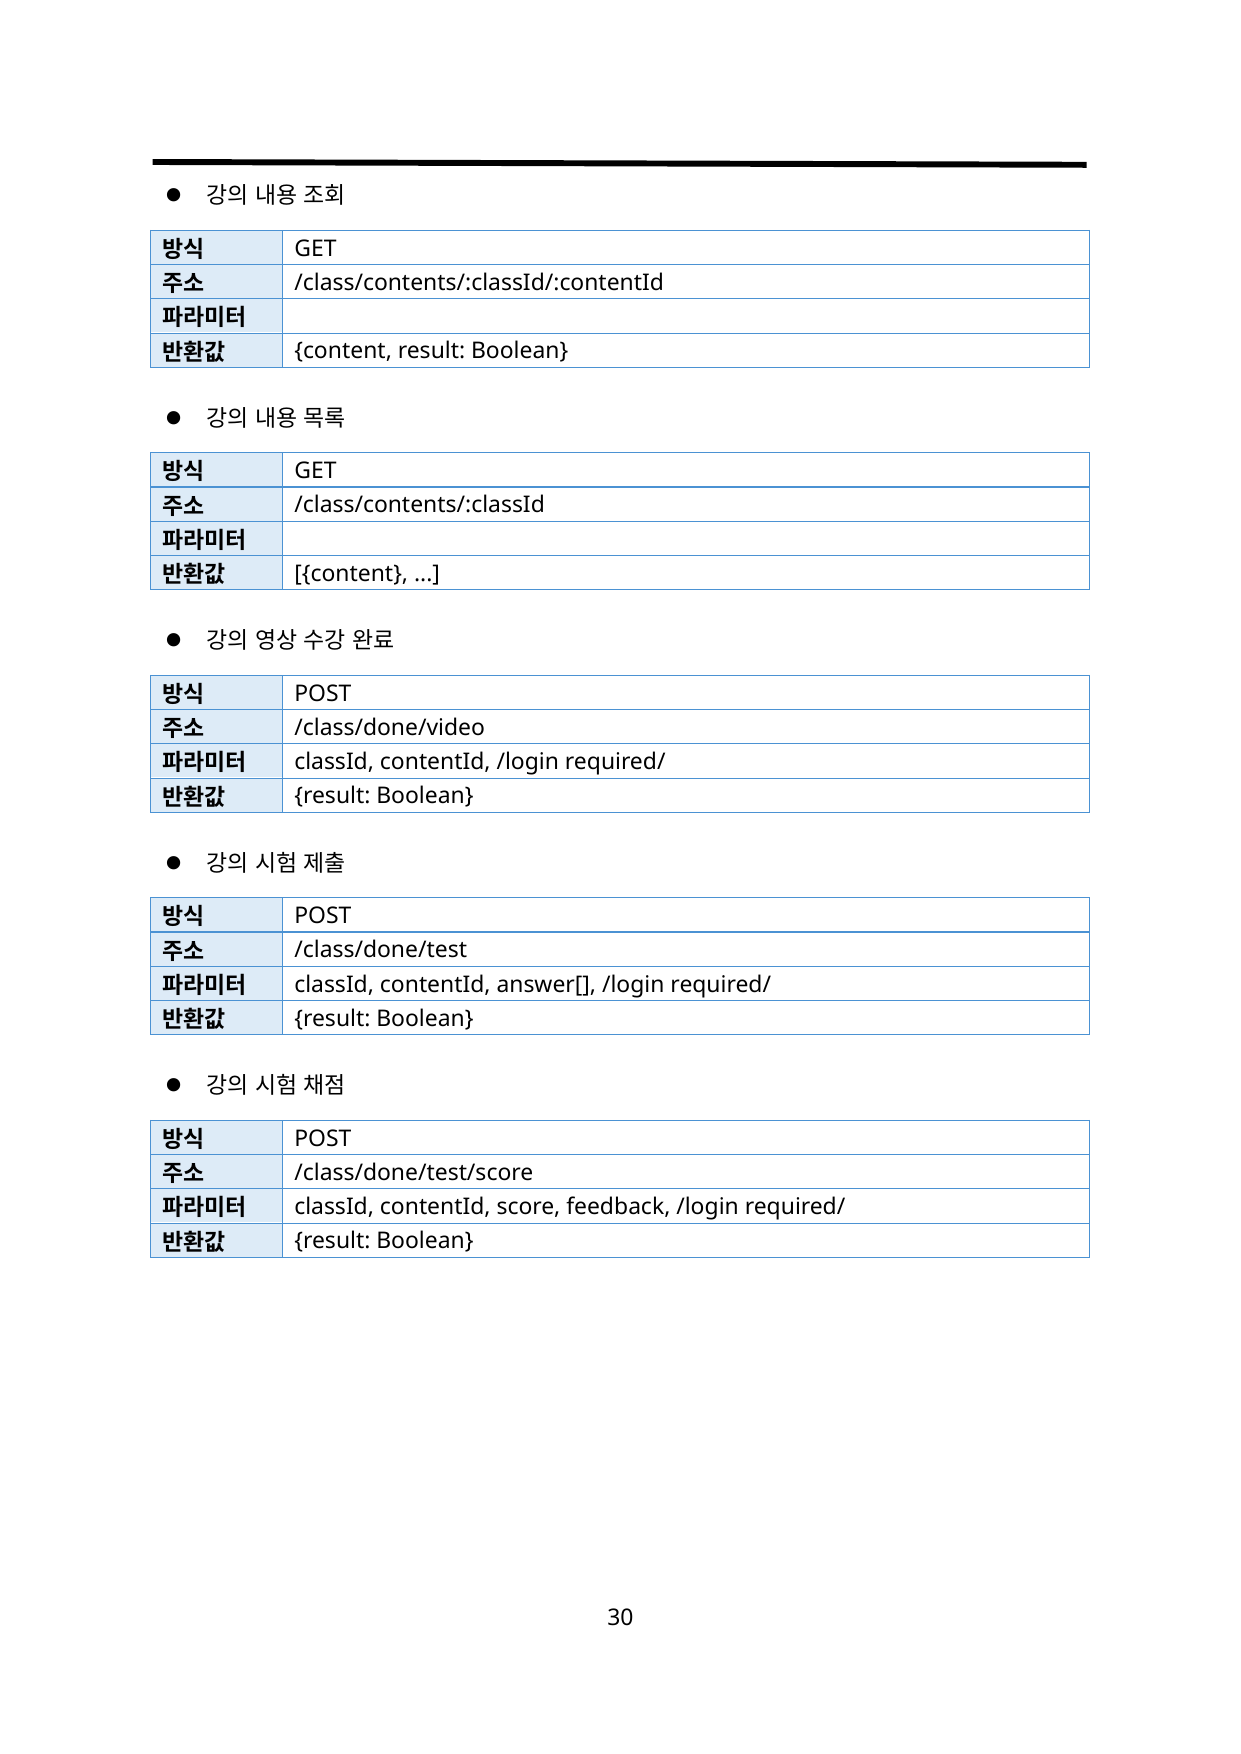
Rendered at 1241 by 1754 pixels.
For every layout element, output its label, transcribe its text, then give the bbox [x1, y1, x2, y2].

list 강의 시험 채점 [165, 1067, 1090, 1100]
table_cell [283, 299, 1089, 332]
list 강의 내용 조회 [165, 177, 1090, 210]
table_cell 주소 [151, 710, 282, 743]
table_cell /class/done/test/score [283, 1155, 1089, 1188]
table_header 방식 [151, 898, 282, 931]
table_cell [{content}, ...] [283, 556, 1089, 589]
table_header POST [283, 676, 1089, 709]
list 강의 영상 수강 완료 [165, 622, 1090, 655]
table_header 방식 [151, 676, 282, 709]
table_header 방식 [151, 1121, 282, 1154]
table_cell 주소 [151, 933, 282, 966]
table_cell 반환값 [151, 556, 282, 589]
table_cell {result: Boolean} [283, 1224, 1089, 1257]
table_cell /class/done/test [283, 933, 1089, 966]
table_header GET [283, 231, 1089, 264]
list 강의 내용 목록 [165, 400, 1090, 433]
table_cell 파라미터 [151, 299, 282, 332]
table_cell classId, contentId, score, feedback, /login required/ [283, 1189, 1089, 1222]
table_header POST [283, 898, 1089, 931]
table_cell classId, contentId, answer[], /login required/ [283, 967, 1089, 1000]
table_cell 반환값 [151, 1001, 282, 1034]
table_cell 파라미터 [151, 1189, 282, 1222]
table_cell 주소 [151, 1155, 282, 1188]
table_cell 반환값 [151, 334, 282, 367]
table_cell 파라미터 [151, 522, 282, 555]
table_cell {content, result: Boolean} [283, 334, 1089, 367]
table_cell {result: Boolean} [283, 1001, 1089, 1034]
table_cell {result: Boolean} [283, 779, 1089, 812]
table_header POST [283, 1121, 1089, 1154]
table_cell 파라미터 [151, 744, 282, 777]
table_cell 파라미터 [151, 967, 282, 1000]
table_cell 반환값 [151, 1224, 282, 1257]
table_header 방식 [151, 231, 282, 264]
table_cell 반환값 [151, 779, 282, 812]
table_header GET [283, 453, 1089, 486]
table_cell /class/contents/:classId [283, 488, 1089, 521]
table_cell classId, contentId, /login required/ [283, 744, 1089, 777]
list 강의 시험 제출 [165, 845, 1090, 878]
table_cell 주소 [151, 265, 282, 298]
table_cell /class/contents/:classId/:contentId [283, 265, 1089, 298]
table_cell 주소 [151, 488, 282, 521]
table_cell /class/done/video [283, 710, 1089, 743]
table_header 방식 [151, 453, 282, 486]
table_cell [283, 522, 1089, 555]
